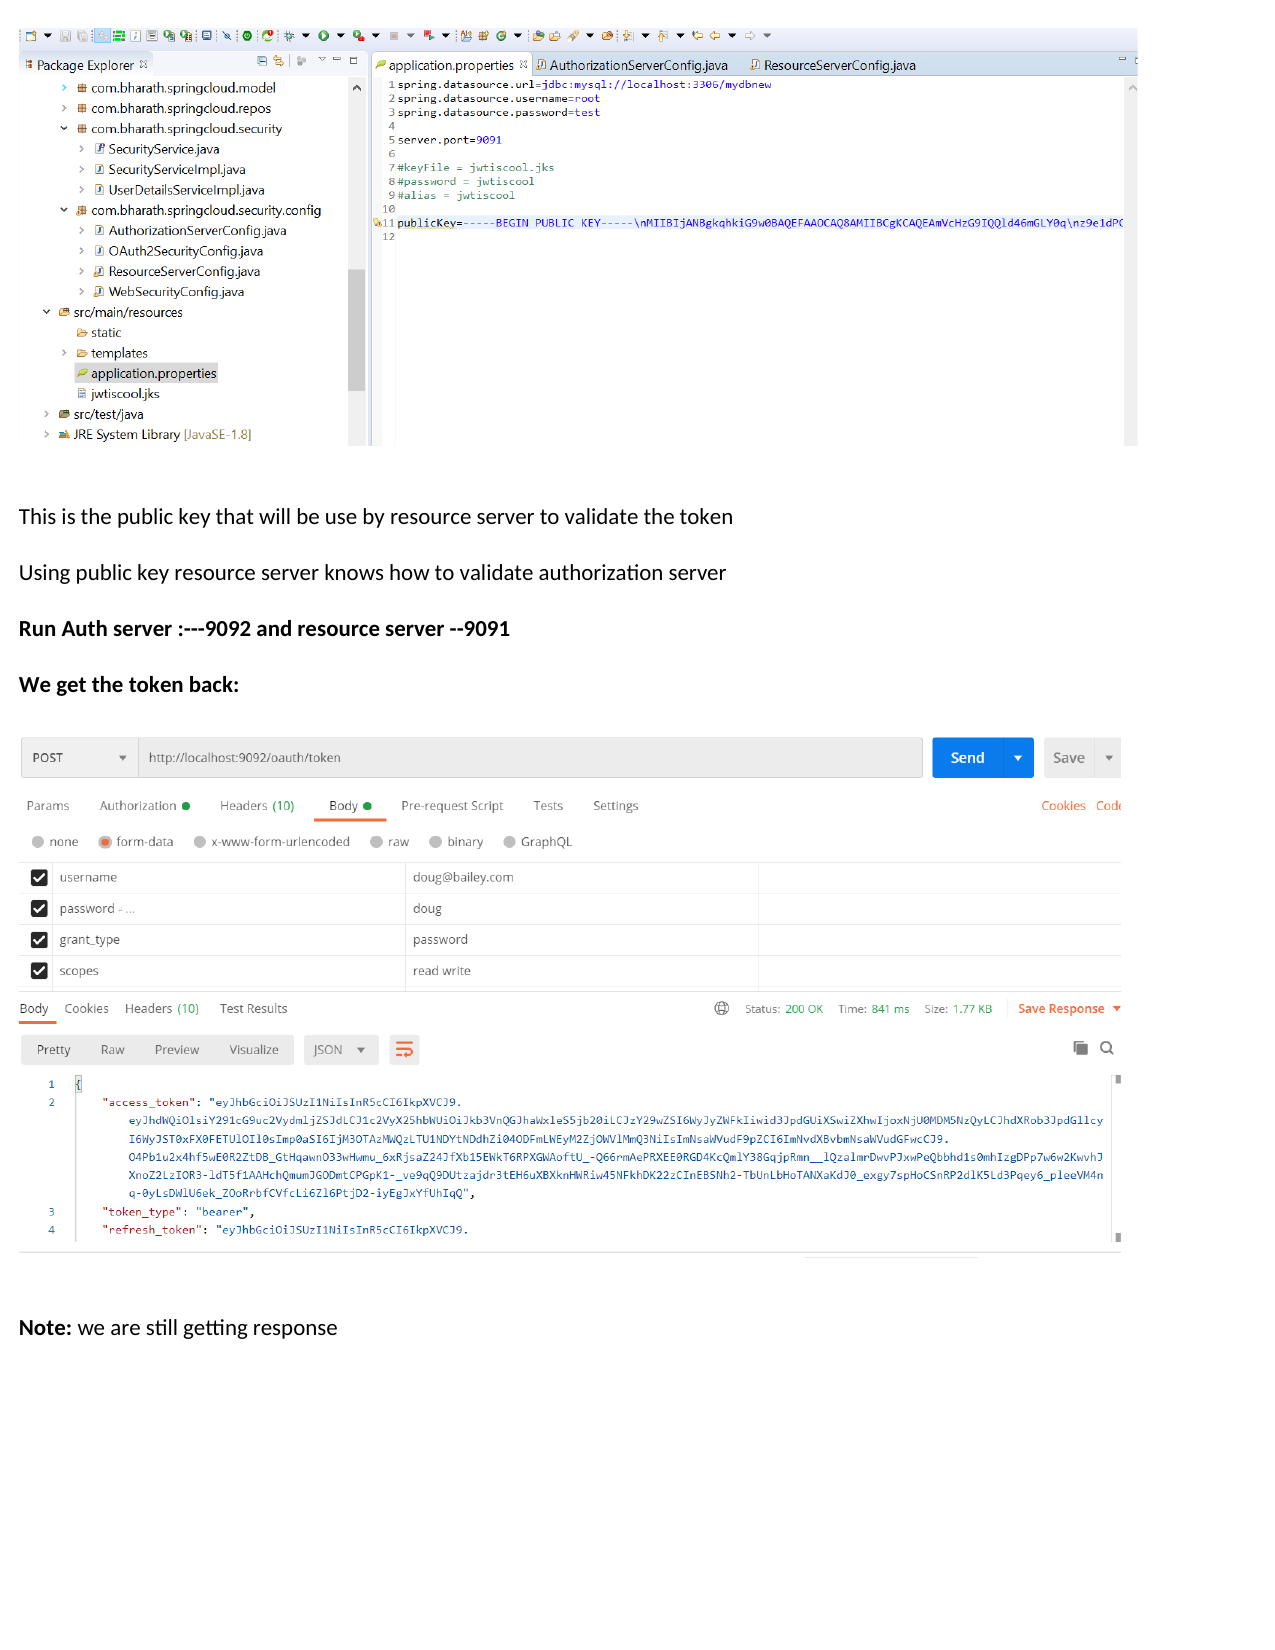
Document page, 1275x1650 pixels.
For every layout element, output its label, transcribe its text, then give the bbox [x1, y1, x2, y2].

text We get the token back: [19, 670, 1247, 698]
text Using public key resource server knows how to validate authorization server [19, 558, 1247, 586]
picture [18, 726, 1121, 1258]
text Run Auth server :---9092 and resource server --9091 [19, 614, 1247, 642]
picture [18, 28, 1138, 446]
text This is the public key that will be use by resource server to validate the token [19, 502, 1247, 530]
text Note: we are still getting response [19, 1313, 1247, 1341]
